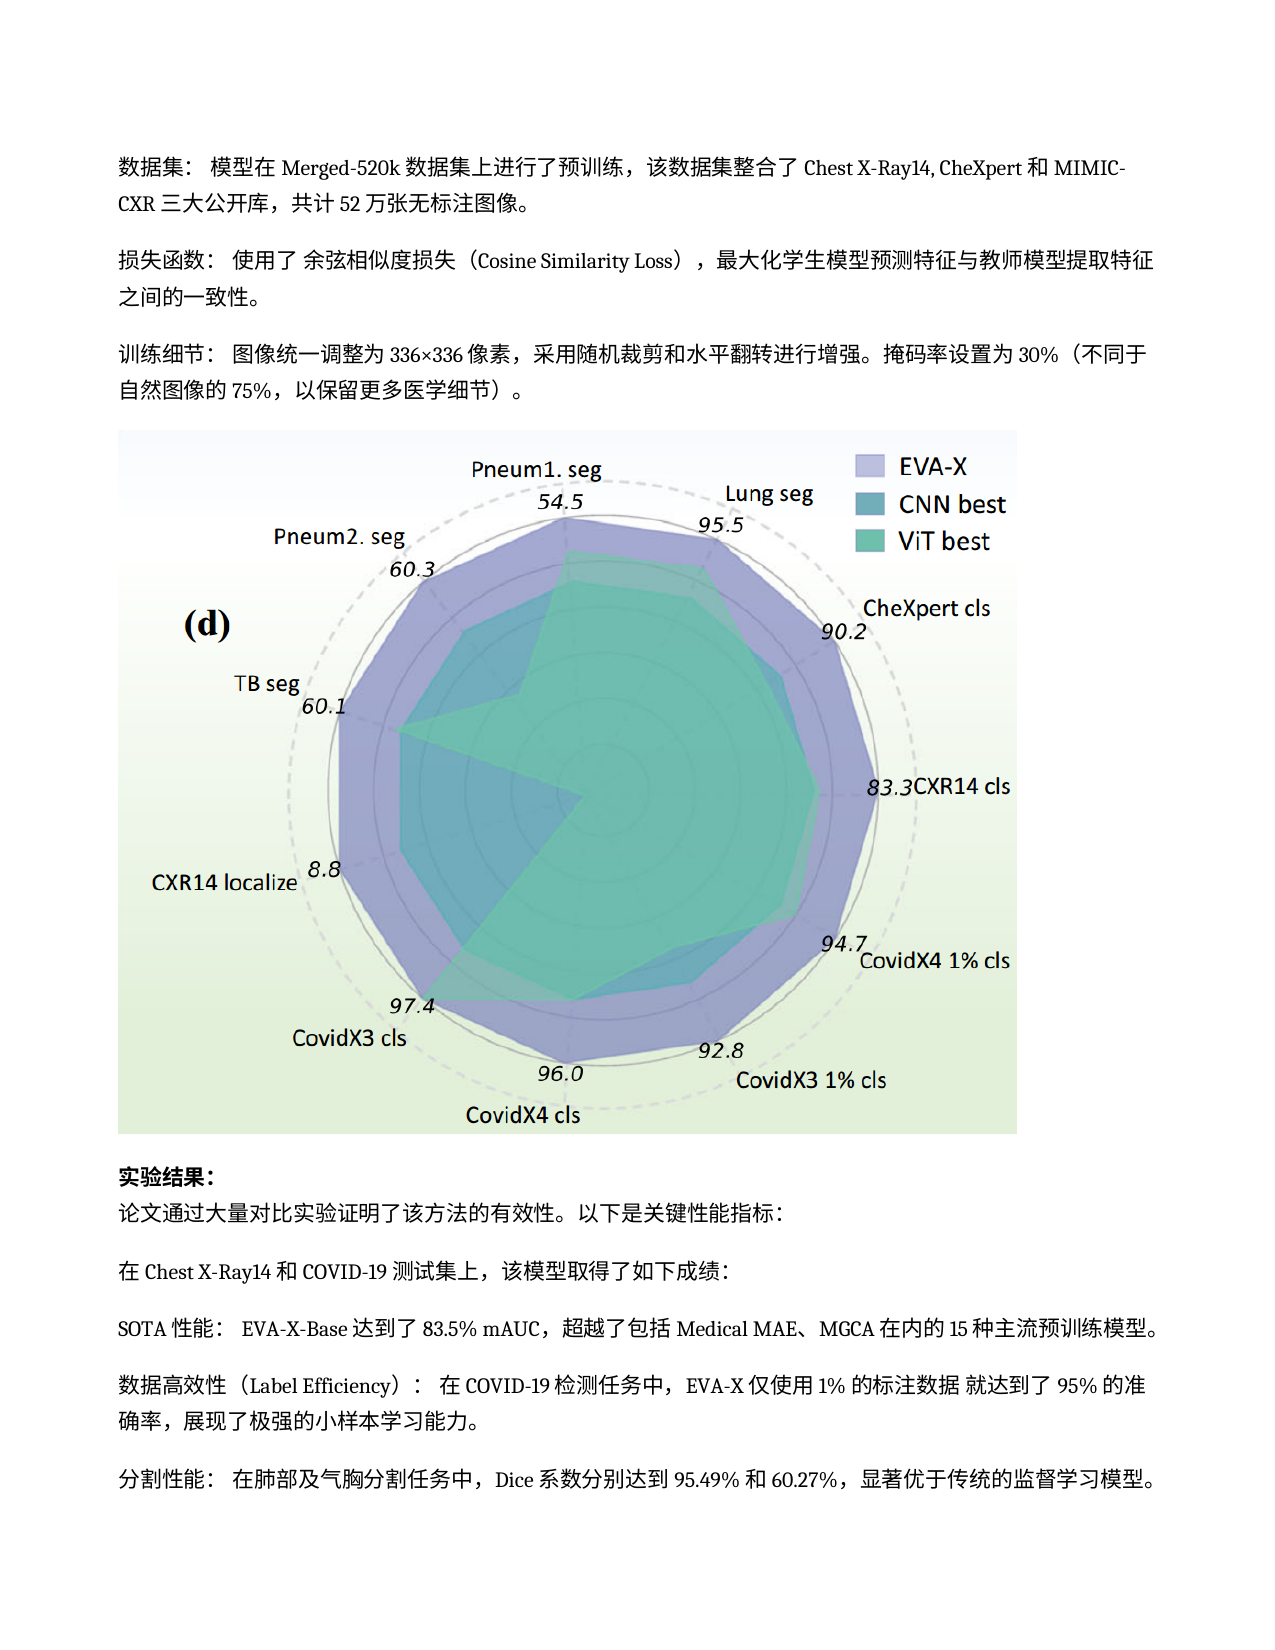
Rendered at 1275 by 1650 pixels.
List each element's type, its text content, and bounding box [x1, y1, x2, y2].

text 损失函数： 使用了 余弦相似度损失（Cosine Similarity Loss），最大化学生模型预测特征与教师模型提取特征之间的一致性。 [118, 243, 1157, 312]
picture [118, 430, 1018, 1136]
text 数据高效性（Label Efficiency）： 在COVID-19检测任务中，EVA-X 仅使用 1% 的标注数据 就达到了 95% 的准确率，展现了极强的小样本学习能力。 [118, 1368, 1157, 1436]
text 实验结果： 论文通过大量对比实验证明了该方法的有效性。以下是关键性能指标： [118, 1160, 1157, 1228]
text 训练细节： 图像统一调整为336×336像素，采用随机裁剪和水平翻转进行增强。掩码率设置为30%（不同于自然图像的75%，以保留更多医学细节）。 [118, 337, 1157, 405]
text 数据集： 模型在 Merged-520k 数据集上进行了预训练，该数据集整合了 Chest X-Ray14, CheXpert 和 MIMIC-CXR 三大公开库，共计52万张无标注图像。 [118, 150, 1157, 218]
text SOTA性能： EVA-X-Base 达到了 83.5% mAUC，超越了包括 Medical MAE、MGCA 在内的15种主流预训练模型。 [118, 1311, 1157, 1342]
text 分割性能： 在肺部及气胸分割任务中，Dice系数分别达到 95.49% 和 60.27%，显著优于传统的监督学习模型。 [118, 1462, 1157, 1493]
text 在 Chest X-Ray14 和 COVID-19 测试集上，该模型取得了如下成绩： [118, 1254, 1157, 1285]
